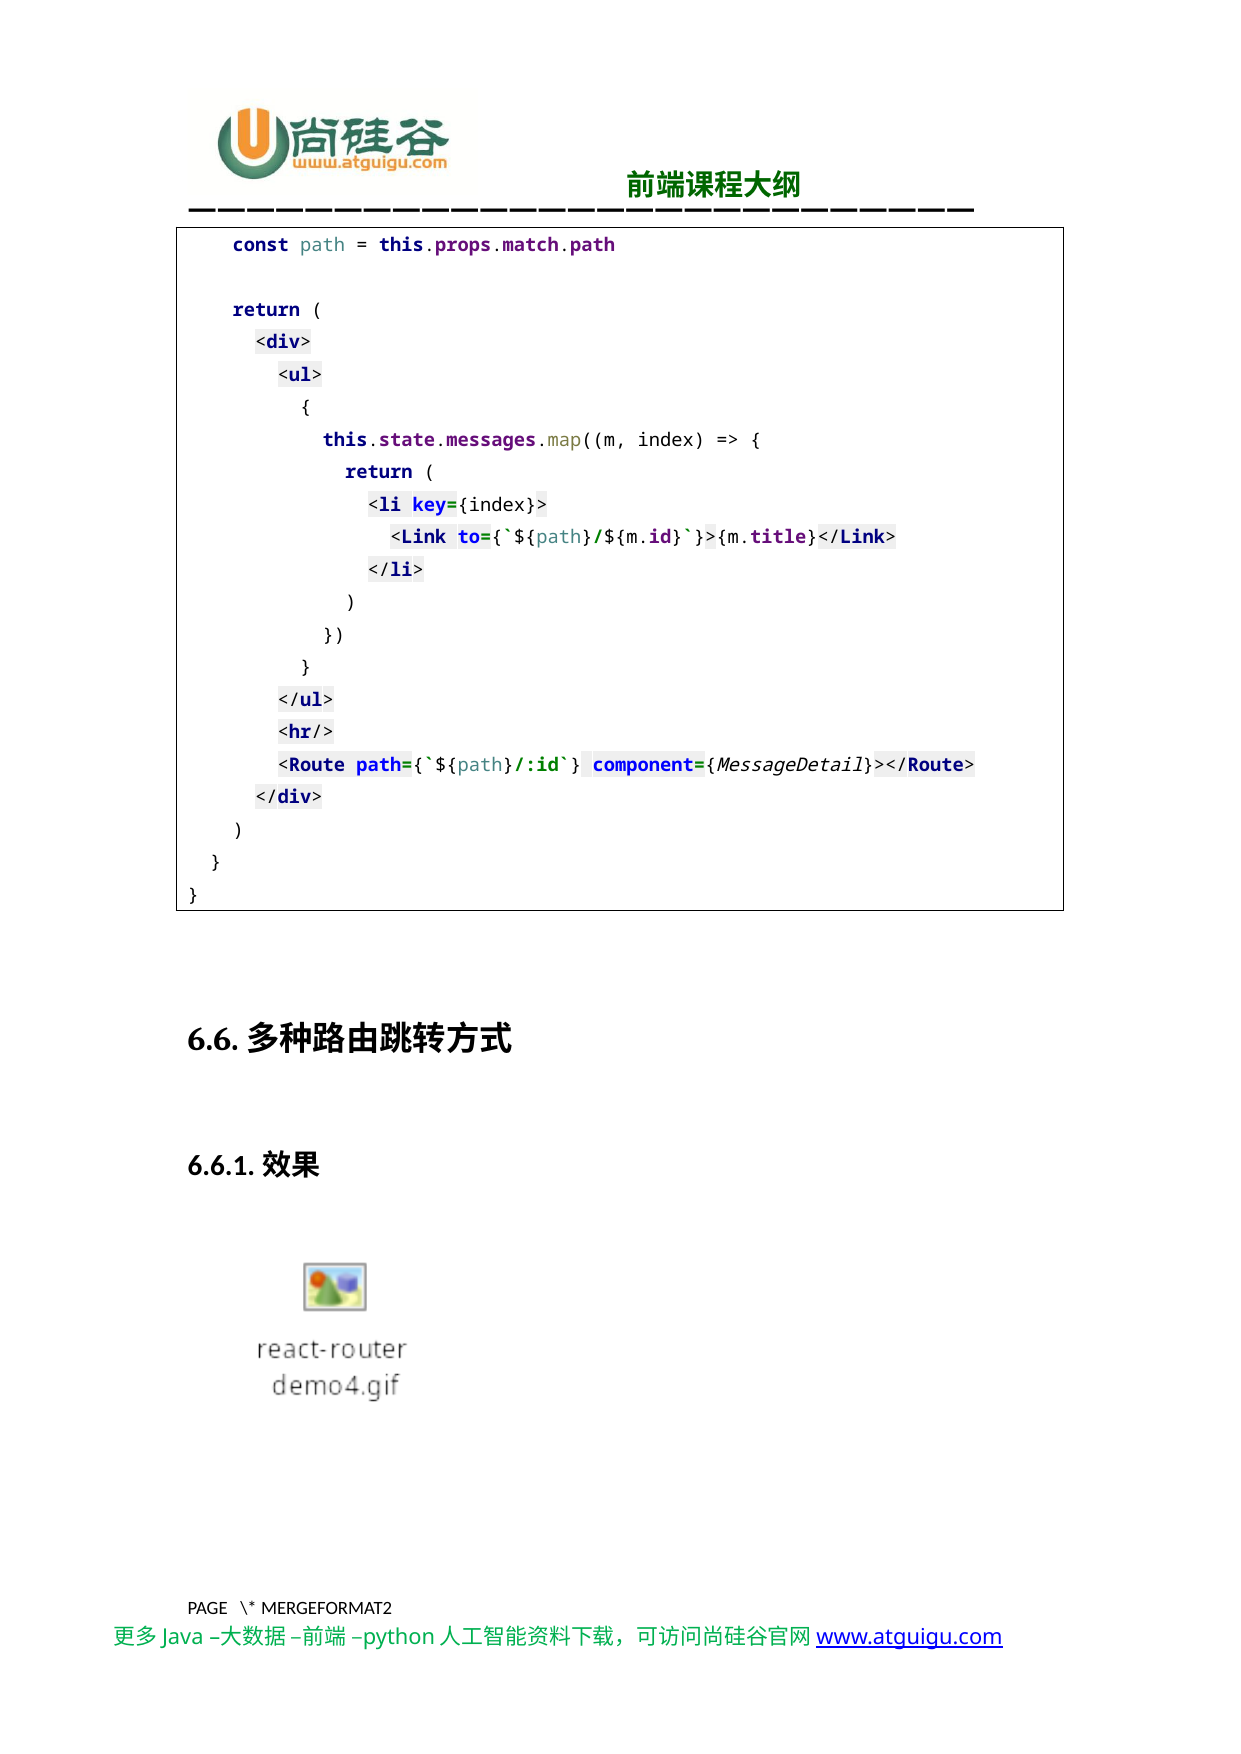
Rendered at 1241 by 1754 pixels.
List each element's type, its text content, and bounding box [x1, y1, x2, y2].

subtitle 6.6. 多种路由跳转方式 [187, 1003, 1053, 1068]
picture [187, 88, 479, 195]
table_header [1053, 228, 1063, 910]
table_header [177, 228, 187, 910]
subtitle 6.6.1. 效果 [187, 1130, 1053, 1195]
